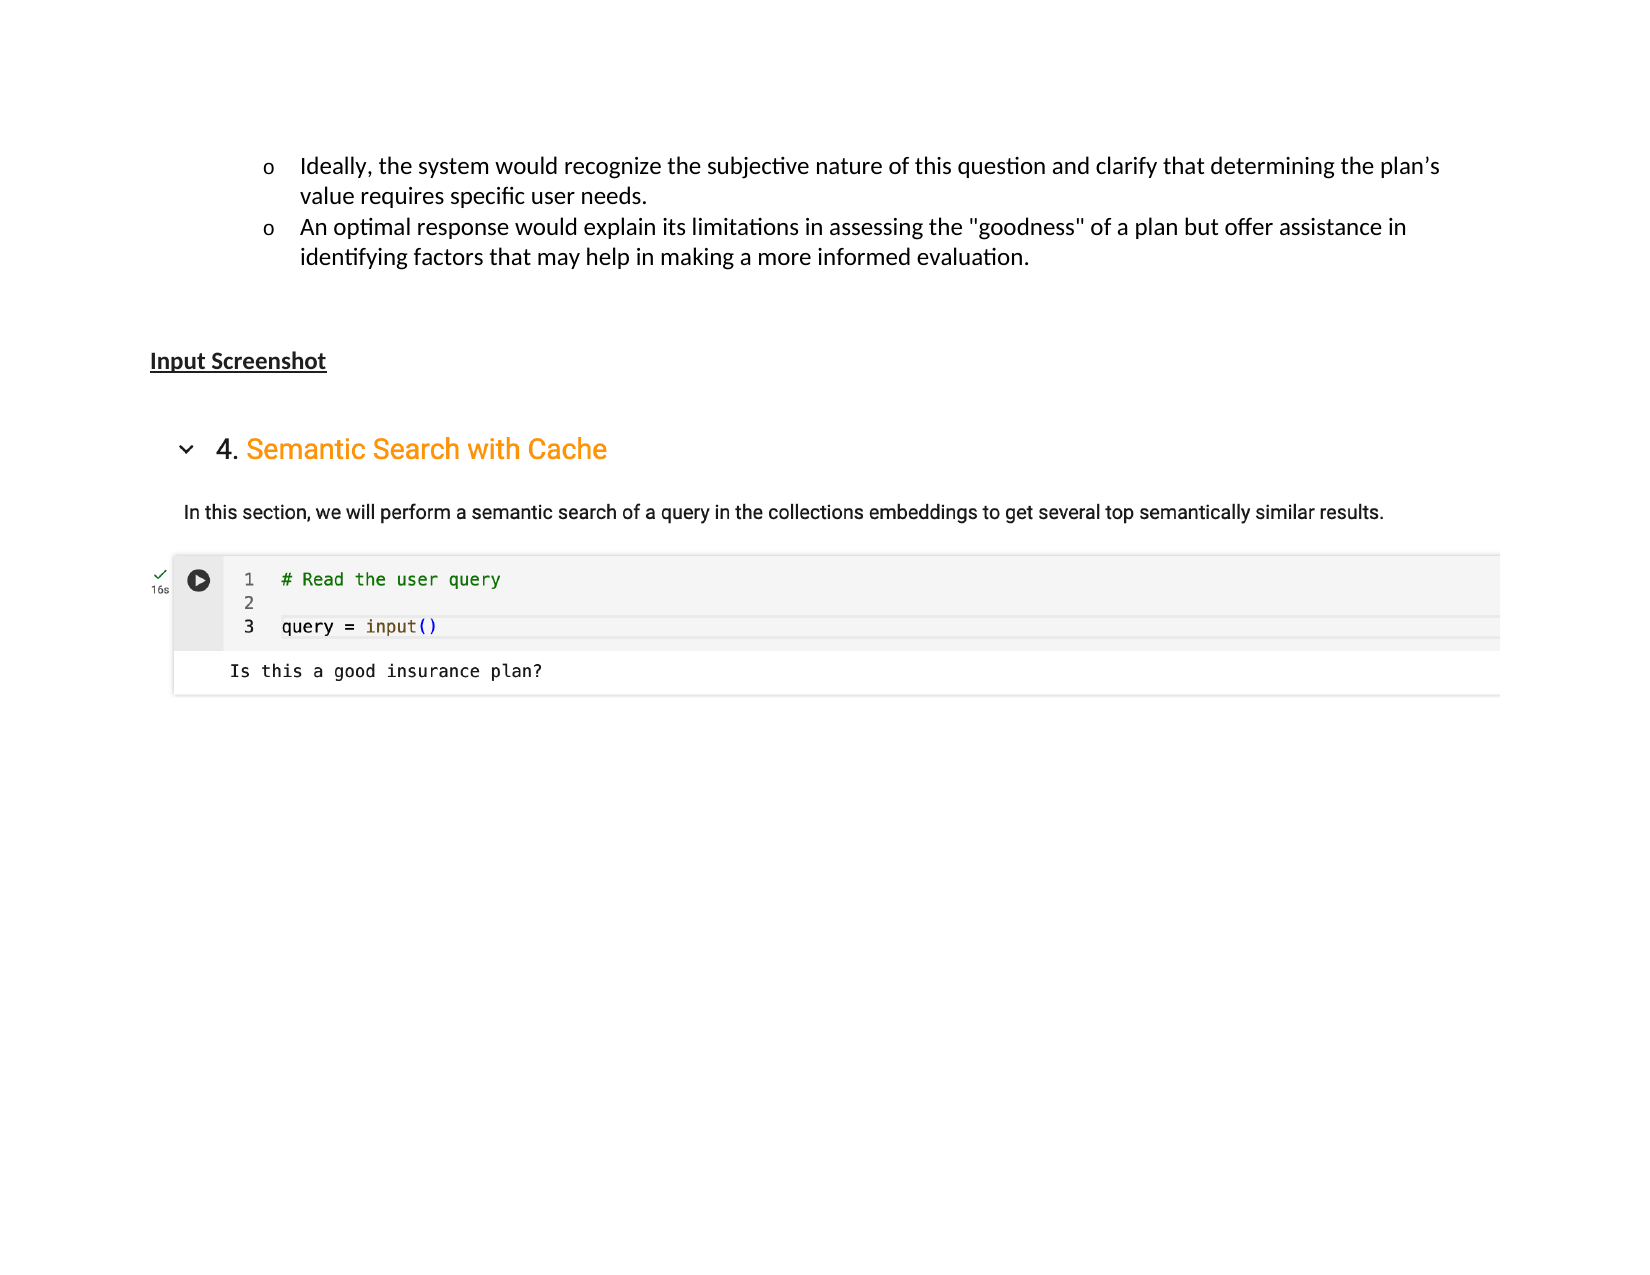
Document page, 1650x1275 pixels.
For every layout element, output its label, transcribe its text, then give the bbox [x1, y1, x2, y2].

picture [150, 419, 1500, 698]
list An optimal response would explain its limitations in assessing the "goodness" of a plan but offer assistance in identifying factors that may help in making a more informed evaluation. [262, 211, 1500, 272]
list Ideally, the system would recognize the subjective nature of this question and clarify that determining the plan’s value requires specific user needs. [262, 150, 1500, 211]
text Input Screenshot [150, 332, 1500, 376]
